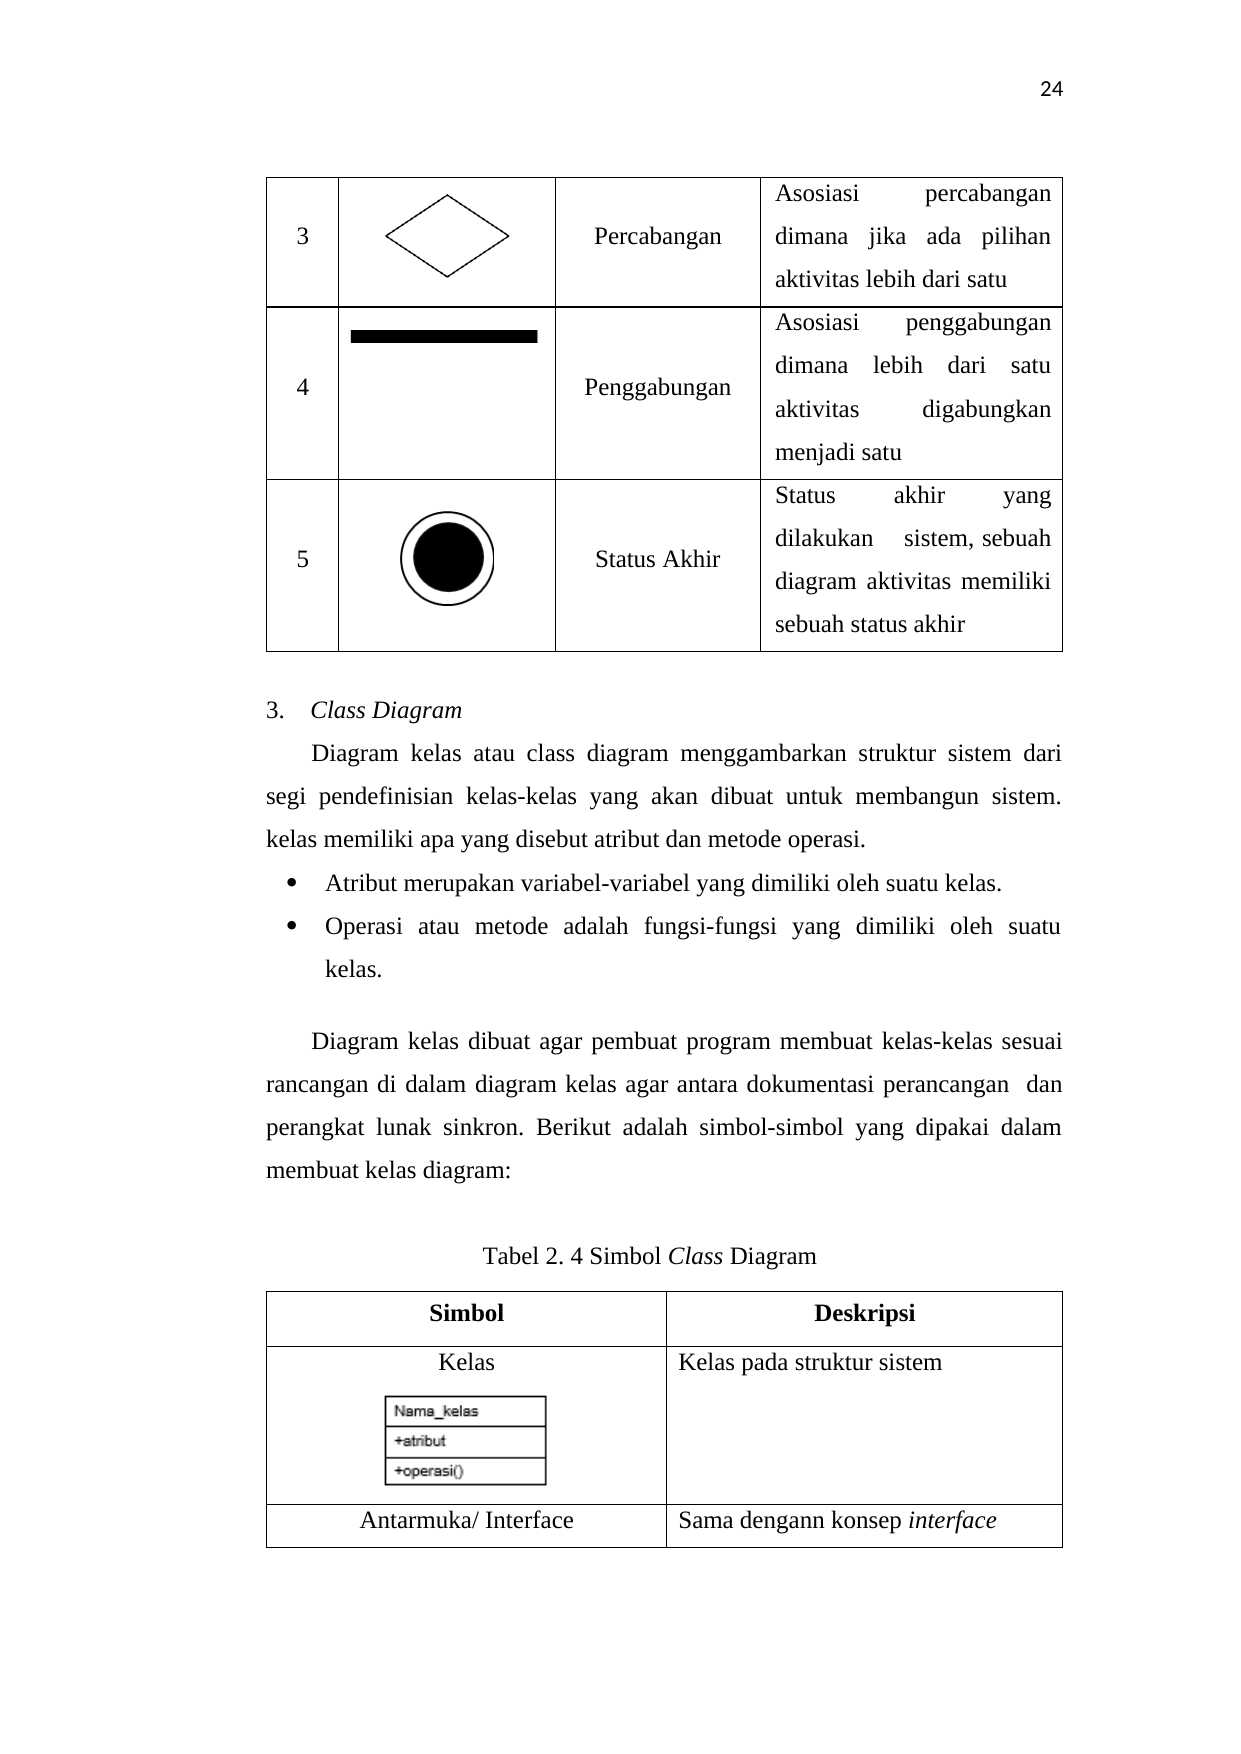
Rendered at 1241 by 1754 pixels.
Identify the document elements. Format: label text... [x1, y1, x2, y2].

table_header Simbol [267, 1292, 666, 1346]
picture [381, 1390, 552, 1491]
table_cell Kelas pada struktur sistem [667, 1347, 1062, 1504]
picture [350, 330, 544, 343]
picture [384, 193, 510, 278]
list Atribut merupakan variabel-variabel yang dimiliki oleh suatu kelas. [287, 868, 1063, 896]
table_cell [339, 480, 555, 651]
table_cell Status Akhir [556, 480, 760, 651]
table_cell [667, 1505, 1062, 1547]
list Operasi atau metode adalah fungsi-fungsi yang dimiliki oleh suatu kelas. [287, 911, 1063, 983]
table_cell 3 [267, 178, 338, 306]
table_cell [339, 308, 555, 479]
list Diagram kelas atau class diagram menggambarkan struktur sistem dari segi pendefinisian kelas-kelas yang akan dibuat untuk membangun sistem. kelas memiliki apa yang disebut atribut dan metode operasi. [266, 738, 1063, 853]
text Tabel 2. 4 Simbol Class Diagram [236, 1241, 1063, 1270]
list Diagram kelas dibuat agar pembuat program membuat kelas-kelas sesuai rancangan di dalam diagram kelas agar antara dokumentasi perancangan dan perangkat lunak sinkron. Berikut adalah simbol-simbol yang dipakai dalam membuat kelas diagram: [266, 1026, 1063, 1184]
table_cell Percabangan [556, 178, 760, 306]
table_cell Asosiasi percabangan dimana jika ada pilihan aktivitas lebih dari satu [761, 178, 1062, 306]
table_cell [267, 1505, 666, 1547]
picture [400, 511, 494, 606]
table_cell 4 [267, 308, 338, 479]
list Class Diagram [266, 695, 1063, 724]
table_cell Status akhir yang dilakukan sistem, sebuah diagram aktivitas memiliki sebuah status akhir [761, 480, 1062, 651]
table_cell Asosiasi penggabungan dimana lebih dari satu aktivitas digabungkan menjadi satu [761, 308, 1062, 479]
table_cell 5 [267, 480, 338, 651]
table_header Deskripsi [667, 1292, 1062, 1346]
table_cell [339, 178, 555, 306]
table_cell Penggabungan [556, 308, 760, 479]
table_cell Kelas [267, 1347, 666, 1504]
